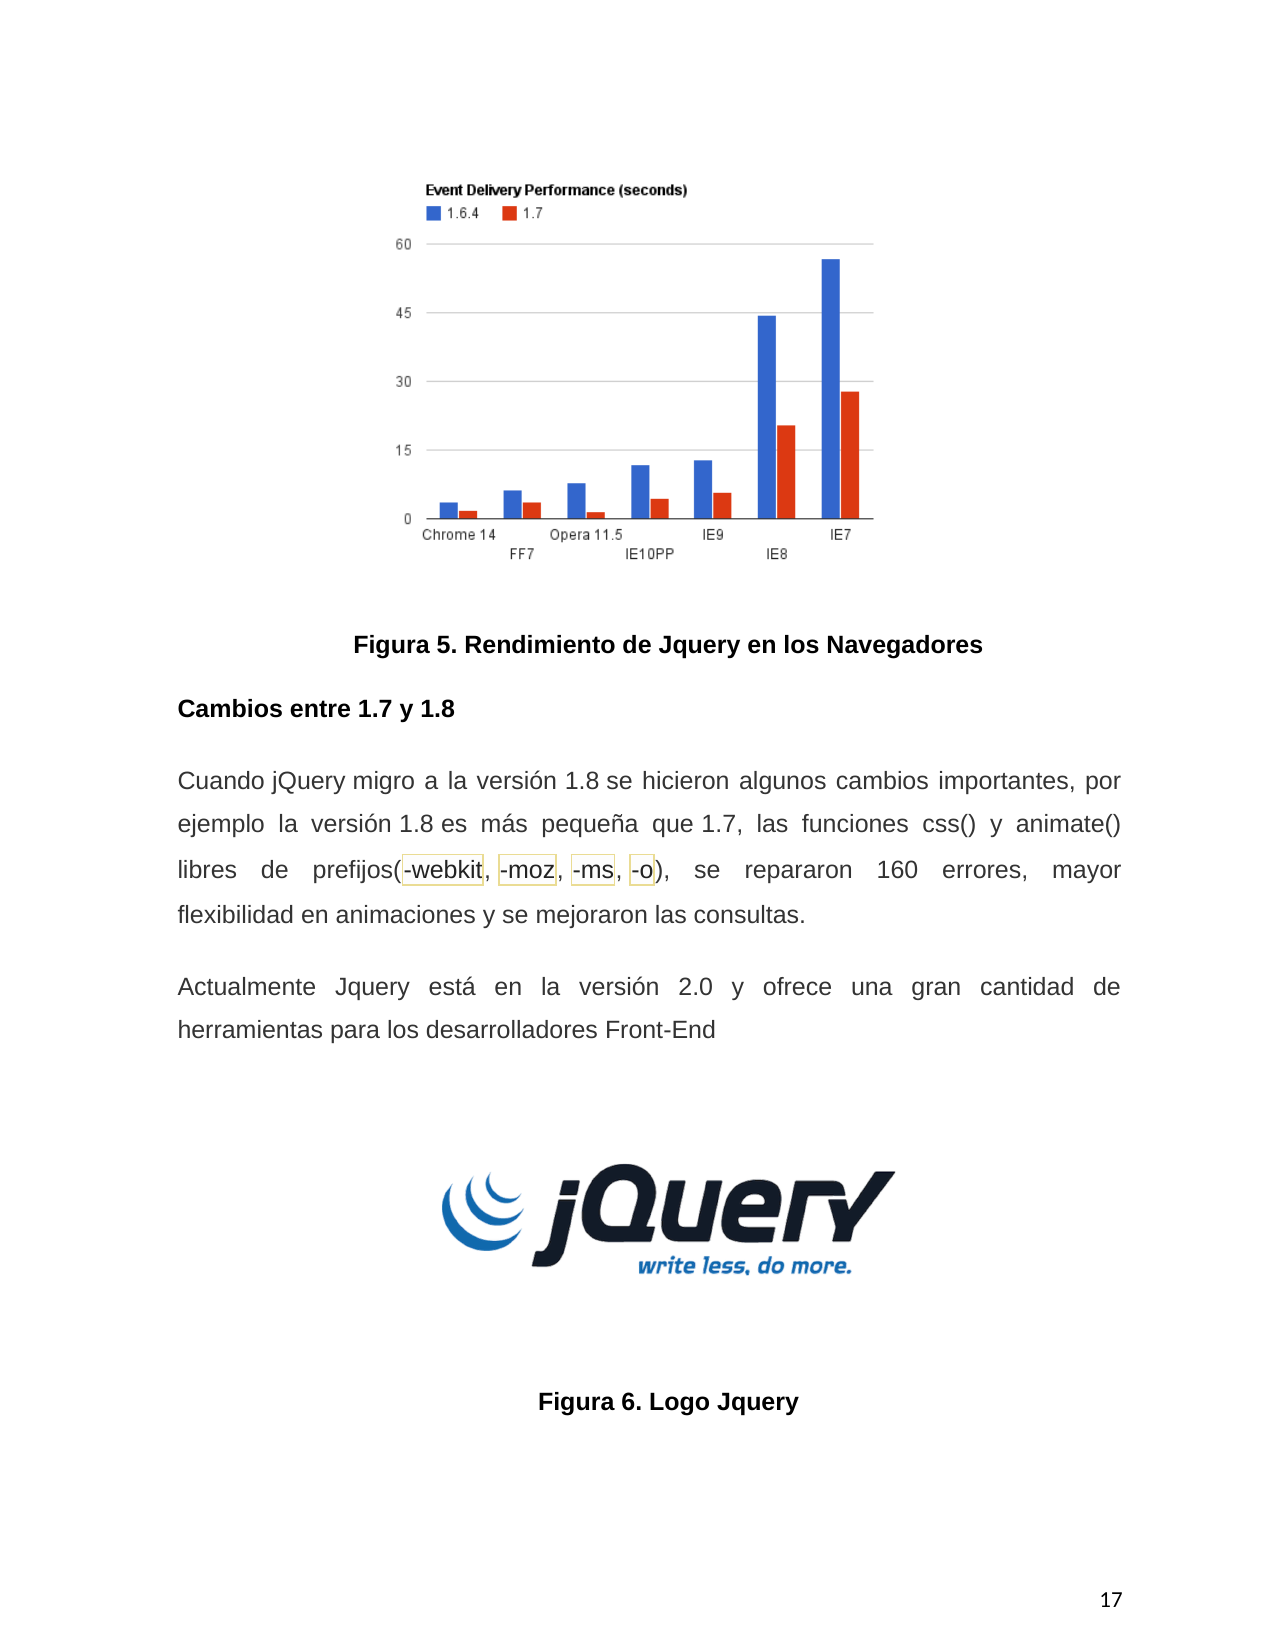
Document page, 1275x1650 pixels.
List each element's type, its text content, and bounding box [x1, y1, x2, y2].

picture [288, 158, 1011, 605]
text Cuando jQuery migro a la versión 1.8 se hicieron algunos cambios importantes, por ejemplo la versión 1.8 es más pequeña que 1.7, las funciones css() y animate() libres de prefijos(-webkit, -moz, -ms, -o), se repararon 160 errores, mayor flexibilidad en animaciones y se mejoraron las consultas. [177, 766, 1122, 929]
text Cambios entre 1.7 y 1.8 [177, 694, 1122, 722]
text Figura 5. Rendimiento de Jquery en los Navegadores [215, 630, 1122, 658]
text Figura 6. Logo Jquery [215, 1387, 1122, 1415]
picture [404, 1087, 933, 1352]
text Actualmente Jquery está en la versión 2.0 y ofrece una gran cantidad de herramientas para los desarrolladores Front-End [177, 972, 1122, 1044]
